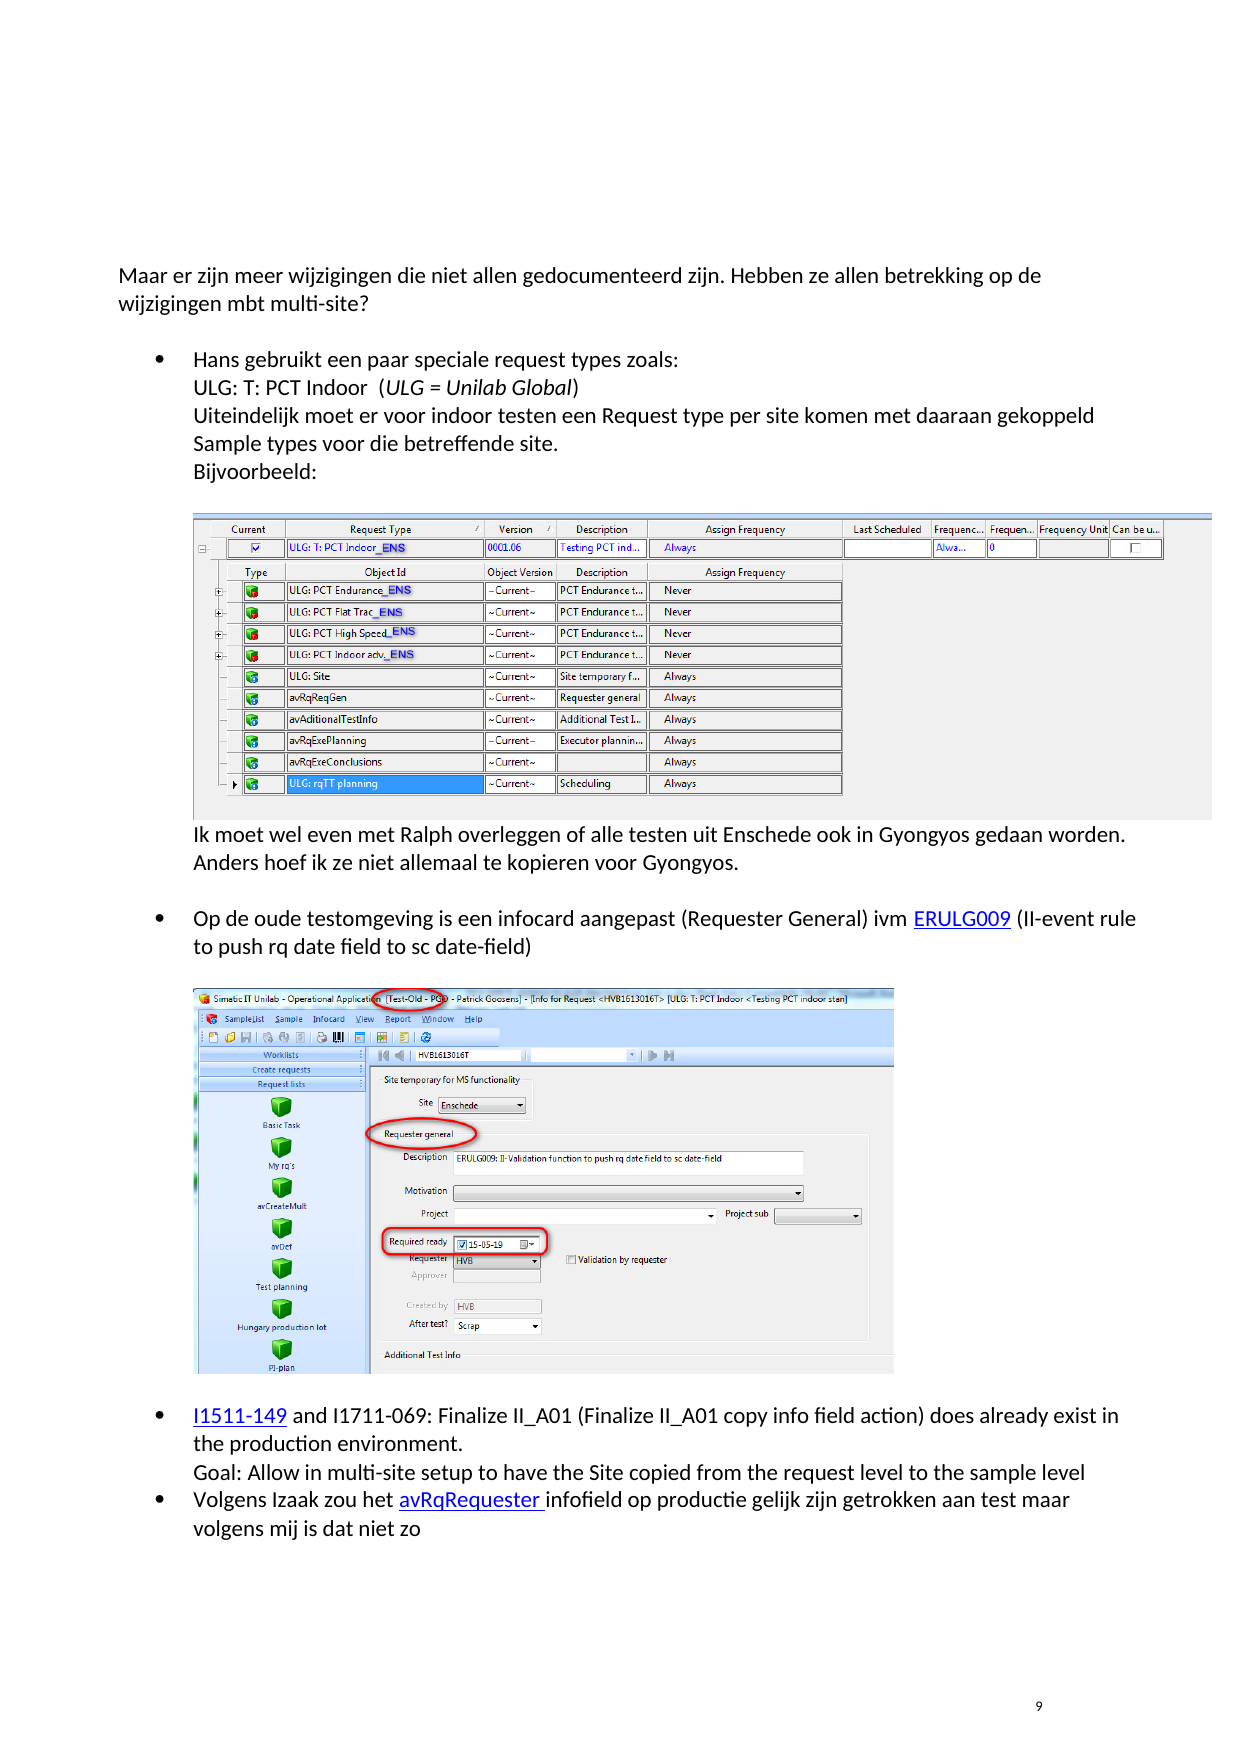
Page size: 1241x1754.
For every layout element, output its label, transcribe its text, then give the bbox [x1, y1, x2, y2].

picture [193, 513, 1212, 820]
picture [193, 988, 894, 1374]
list I1511-149 and I1711-069: Finalize II_A01 (Finalize II_A01 copy info field action) does already exist in the production environment. Goal: Allow in multi-site setup to have the Site copied from the request level to the sample level [156, 1402, 1137, 1486]
list Volgens Izaak zou het avRqRequester infofield op productie gelijk zijn getrokken aan test maar volgens mij is dat niet zo [156, 1486, 1137, 1542]
text Maar er zijn meer wijzigingen die niet allen gedocumenteerd zijn. Hebben ze allen betrekking op de wijzigingen mbt multi-site? [118, 261, 1137, 317]
